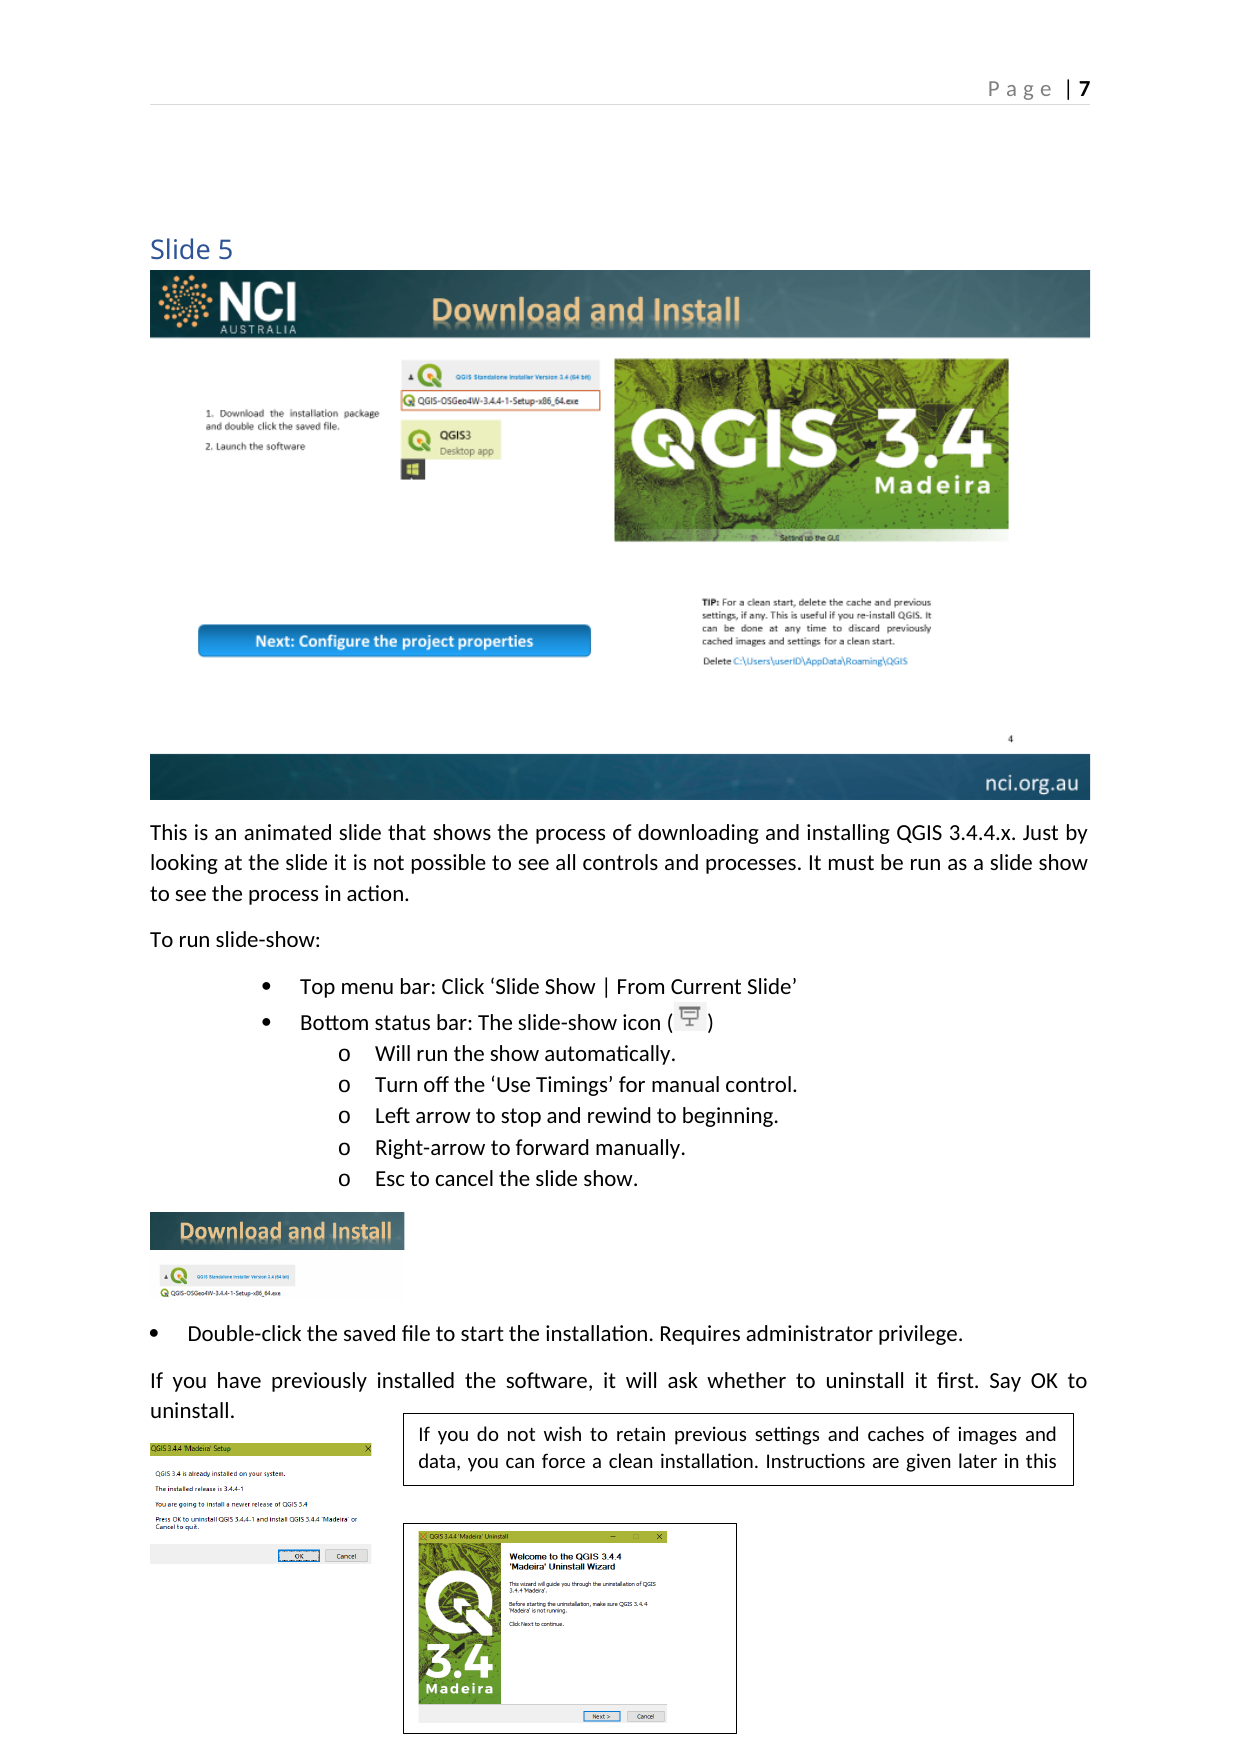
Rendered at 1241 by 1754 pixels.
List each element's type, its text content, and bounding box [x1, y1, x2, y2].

list Esc to cancel the slide show. [337, 1164, 1090, 1194]
list Turn off the ‘Use Timings’ for manual control. [337, 1070, 1090, 1099]
subtitle Slide 5 [150, 231, 1090, 268]
picture [150, 1212, 405, 1301]
list Right-arrow to forward manually. [337, 1133, 1090, 1162]
list Bottom status bar: The slide-show icon () [262, 1003, 1090, 1036]
list Double-click the saved file to start the installation. Requires administrator privilege. [150, 1319, 1090, 1348]
text This is an animated slide that shows the process of downloading and installing QGIS 3.4.4.x. Just by looking at the slide it is not possible to see all controls and processes. It must be run as a slide show to see the process in action. [150, 818, 1090, 907]
text To run slide-show: [150, 926, 1090, 953]
picture [150, 270, 1091, 800]
list Top menu bar: Click ‘Slide Show | From Current Slide’ [262, 972, 1090, 1000]
picture [673, 1002, 707, 1031]
text If you have previously installed the software, it will ask whether to uninstall it first. Say OK to uninstall. [150, 1366, 1090, 1425]
list Will run the show automatically. [337, 1039, 1090, 1068]
list Left arrow to stop and rewind to beginning. [337, 1102, 1090, 1131]
picture [418, 1531, 668, 1723]
picture [150, 1443, 372, 1564]
